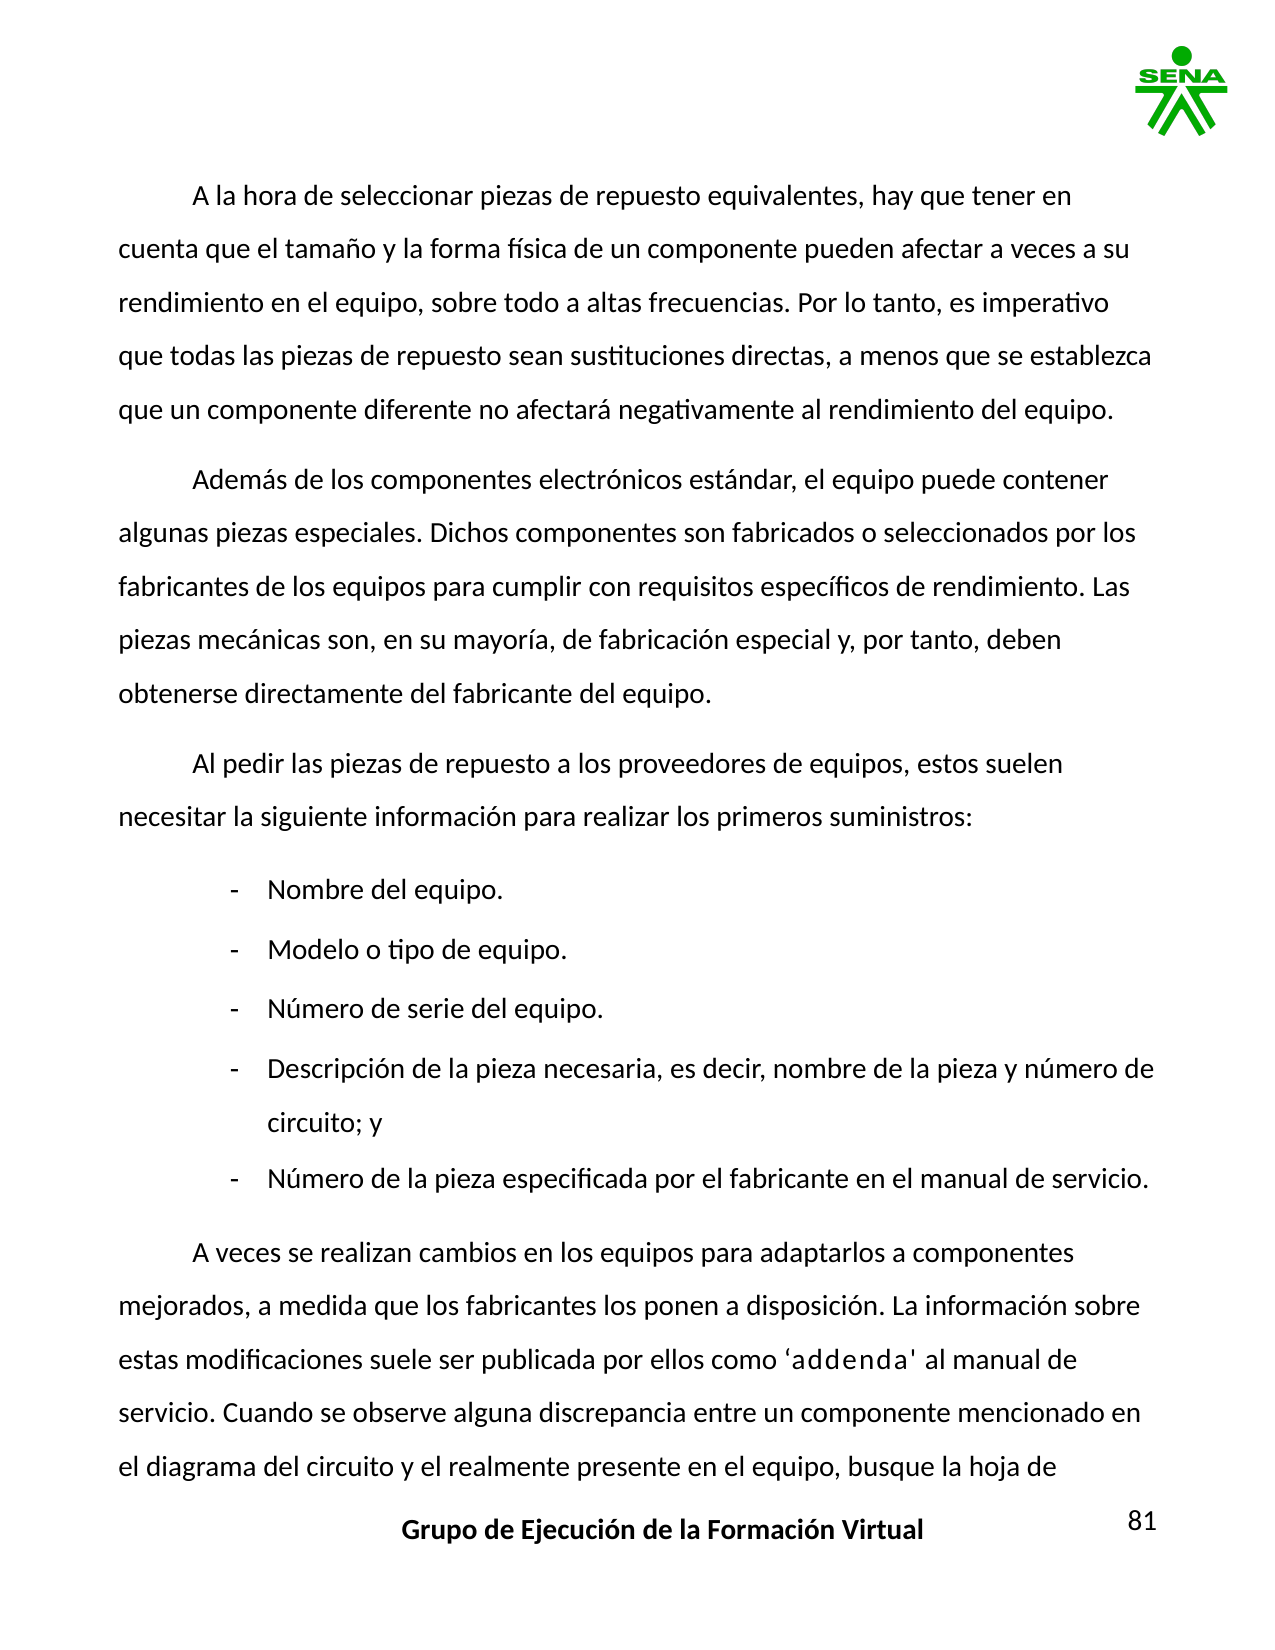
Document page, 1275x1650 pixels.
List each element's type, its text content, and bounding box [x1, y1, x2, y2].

list Nombre del equipo. [229, 868, 1157, 908]
text Además de los componentes electrónicos estándar, el equipo puede contener algunas piezas especiales. Dichos componentes son fabricados o seleccionados por los fabricantes de los equipos para cumplir con requisitos específicos de rendimiento. Las piezas mecánicas son, en su mayoría, de fabricación especial y, por tanto, deben obtenerse directamente del fabricante del equipo. [118, 461, 1157, 710]
picture [1135, 46, 1228, 136]
text A la hora de seleccionar piezas de repuesto equivalentes, hay que tener en cuenta que el tamaño y la forma física de un componente pueden afectar a veces a su rendimiento en el equipo, sobre todo a altas frecuencias. Por lo tanto, es imperativo que todas las piezas de repuesto sean sustituciones directas, a menos que se establezca que un componente diferente no afectará negativamente al rendimiento del equipo. [118, 177, 1157, 427]
list Número de la pieza especificada por el fabricante en el manual de servicio. [229, 1158, 1157, 1197]
text Al pedir las piezas de repuesto a los proveedores de equipos, estos suelen necesitar la siguiente información para realizar los primeros suministros: [118, 745, 1157, 834]
list Número de serie del equipo. [229, 987, 1157, 1027]
list Descripción de la pieza necesaria, es decir, nombre de la pieza y número de circuito; y [229, 1047, 1157, 1140]
list Modelo o tipo de equipo. [229, 928, 1157, 968]
